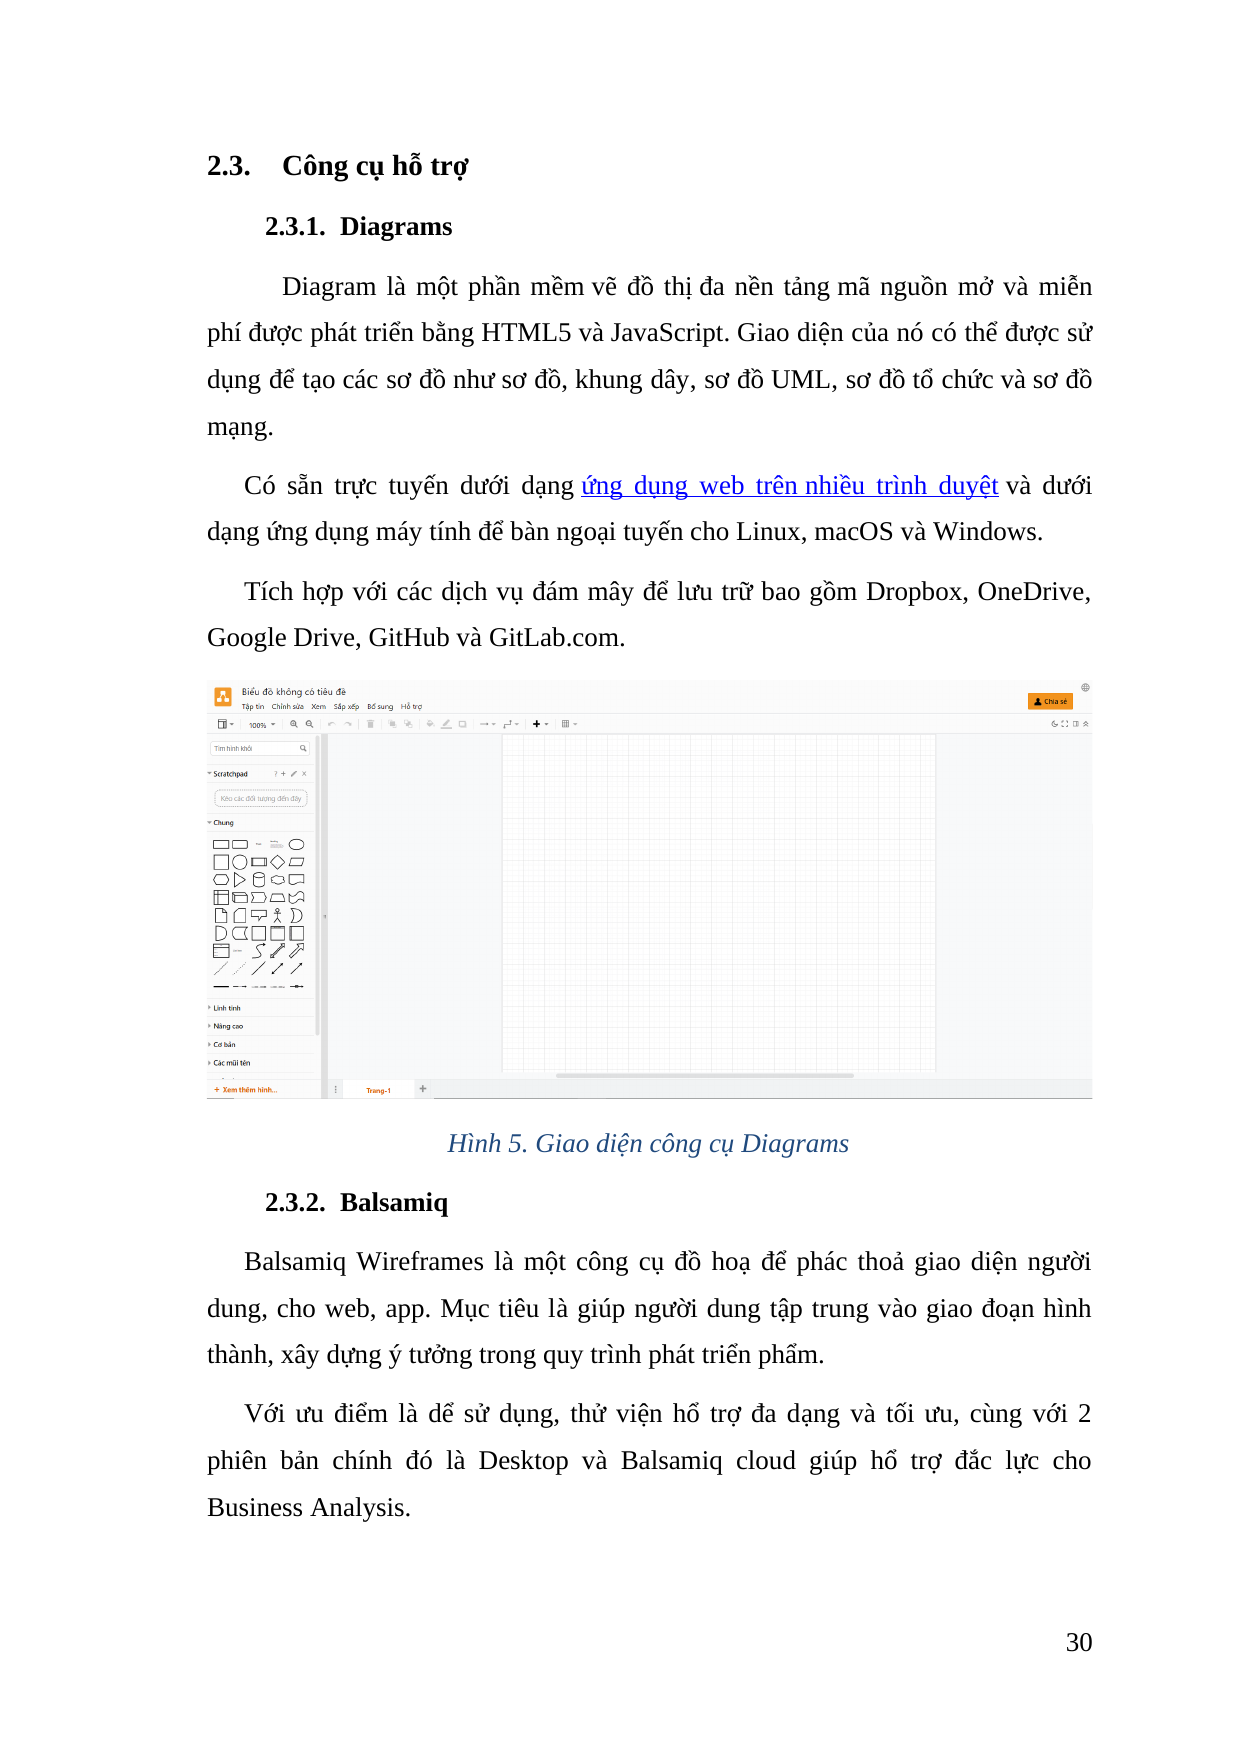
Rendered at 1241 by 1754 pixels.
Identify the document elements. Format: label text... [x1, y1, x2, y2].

text Diagram là một phần mềm vẽ đồ thị đa nền tảng mã nguồn mở và miễn phí được phát triển bằng HTML5 và JavaScript. Giao diện của nó có thể được sử dụng để tạo các sơ đồ như sơ đồ, khung dây, sơ đồ UML, sơ đồ tổ chức và sơ đồ mạng. [207, 270, 1092, 441]
text Có sẵn trực tuyến dưới dạng ứng dụng web trên nhiều trình duyệt và dưới dạng ứng dụng máy tính để bàn ngoại tuyến cho Linux, macOS và Windows. [207, 469, 1092, 547]
subtitle Balsamiq [265, 1186, 1092, 1217]
text Hình 5. Giao diện công cụ Diagrams [207, 1127, 1092, 1158]
subtitle Công cụ hỗ trợ [207, 148, 1092, 181]
subtitle Diagrams [265, 211, 1092, 242]
text Tích hợp với các dịch vụ đám mây để lưu trữ bao gồm Dropbox, OneDrive, Google Drive, GitHub và GitLab.com. [207, 575, 1092, 652]
text Với ưu điểm là dể sử dụng, thử viện hổ trợ đa dạng và tối ưu, cùng với 2 phiên bản chính đó là Desktop và Balsamiq cloud giúp hổ trợ đắc lực cho Business Analysis. [207, 1398, 1092, 1522]
text Balsamiq Wireframes là một công cụ đồ hoạ để phác thoả giao diện người dung, cho web, app. Mục tiêu là giúp người dung tập trung vào giao đoạn hình thành, xây dựng ý tưởng trong quy trình phát triển phẩm. [207, 1245, 1092, 1369]
picture [206, 680, 1093, 1099]
